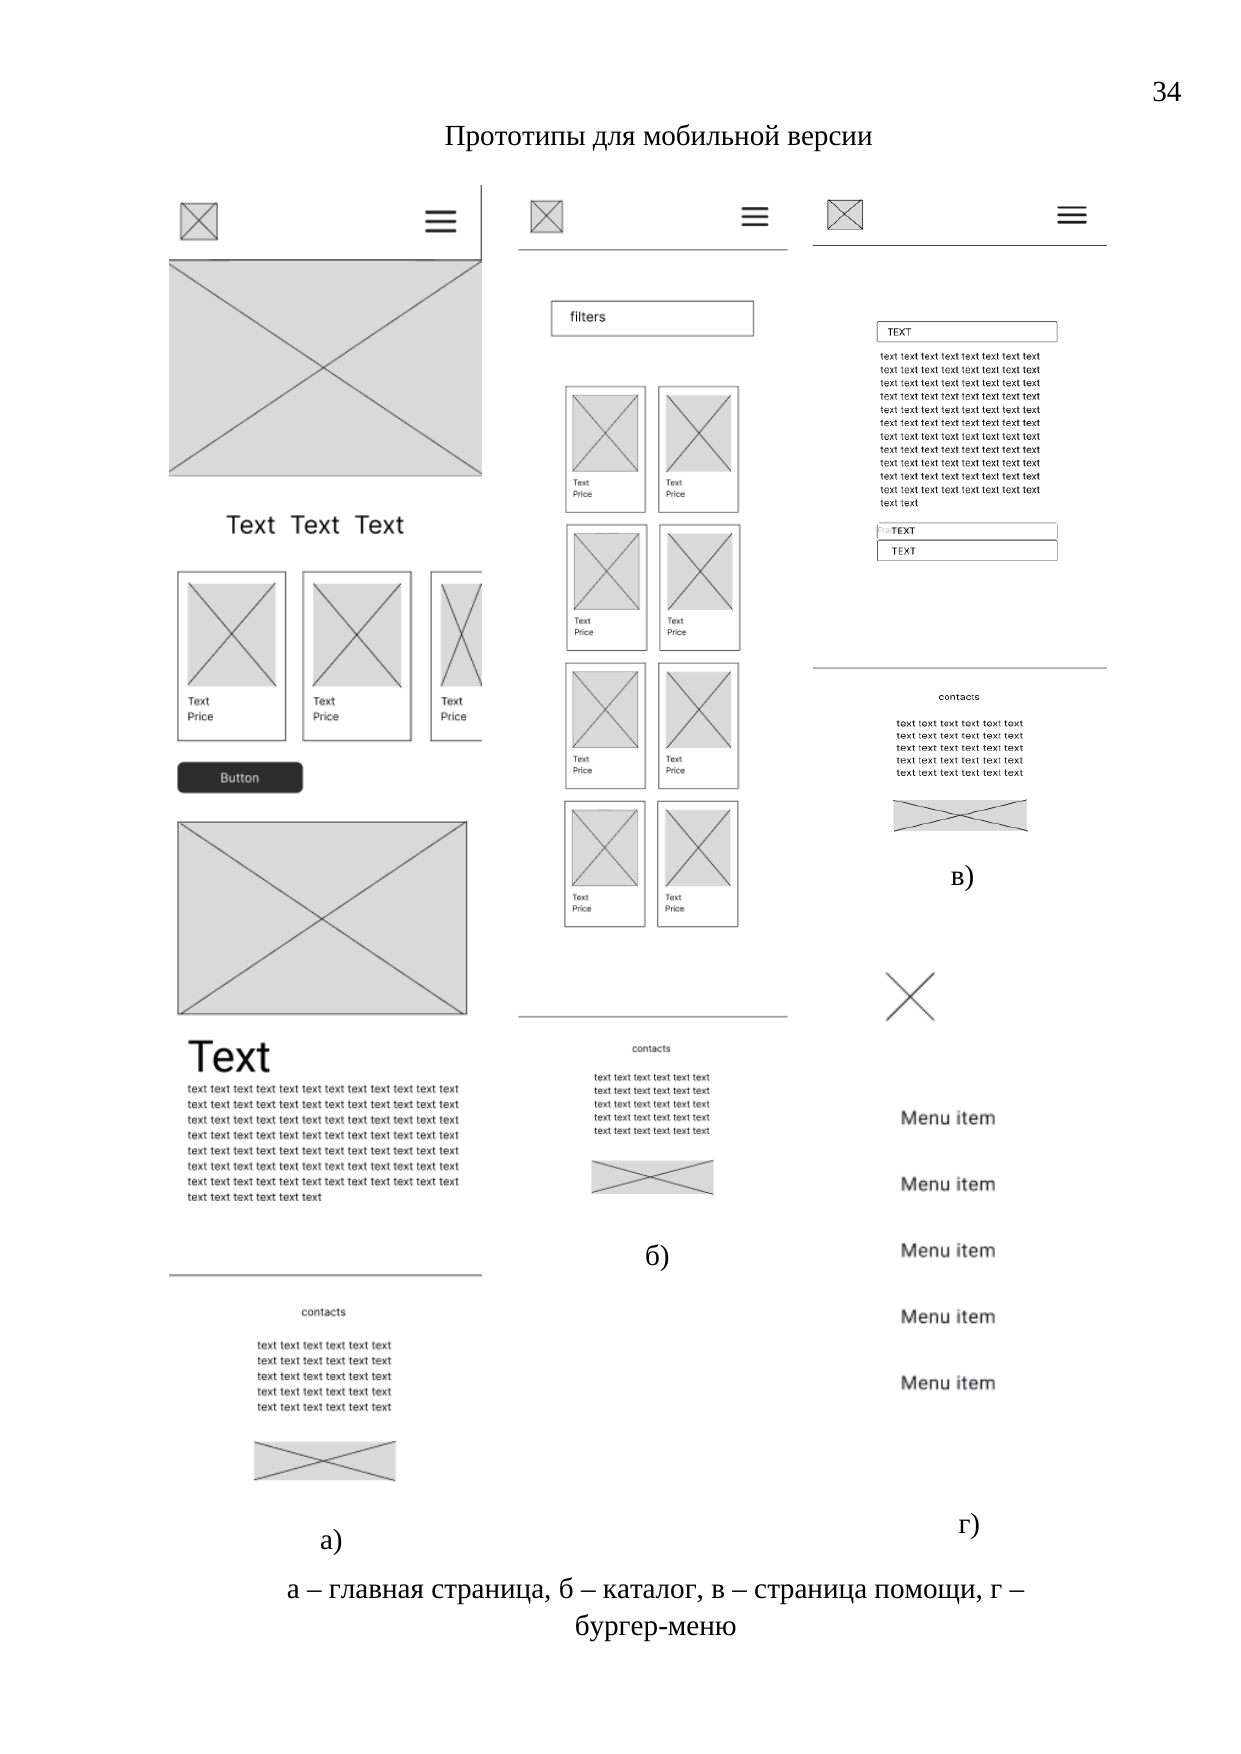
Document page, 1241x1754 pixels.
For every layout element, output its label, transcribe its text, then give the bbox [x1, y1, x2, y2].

text Прототипы для мобильной версии [136, 118, 1181, 152]
picture [518, 186, 788, 1212]
picture [169, 185, 482, 1501]
picture [812, 186, 1107, 845]
picture [858, 940, 1069, 1491]
